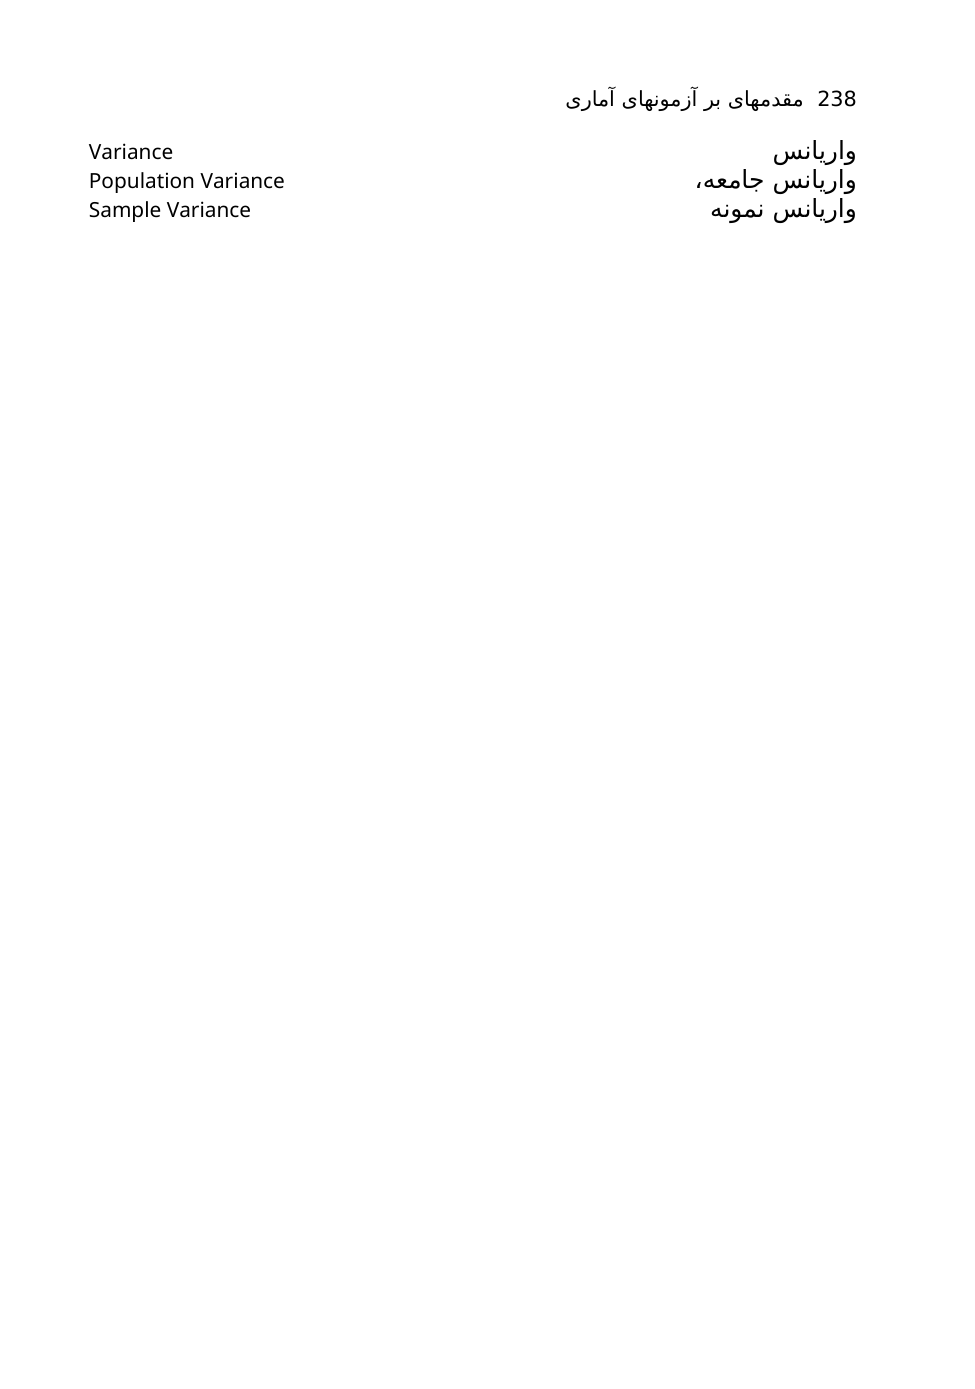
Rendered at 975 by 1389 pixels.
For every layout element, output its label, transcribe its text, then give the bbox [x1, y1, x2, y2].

text واریانس جامعه، Population Variance [89, 165, 857, 194]
text واریانس نمونه Sample Variance [89, 194, 857, 224]
text واریانس Variance [89, 136, 857, 165]
